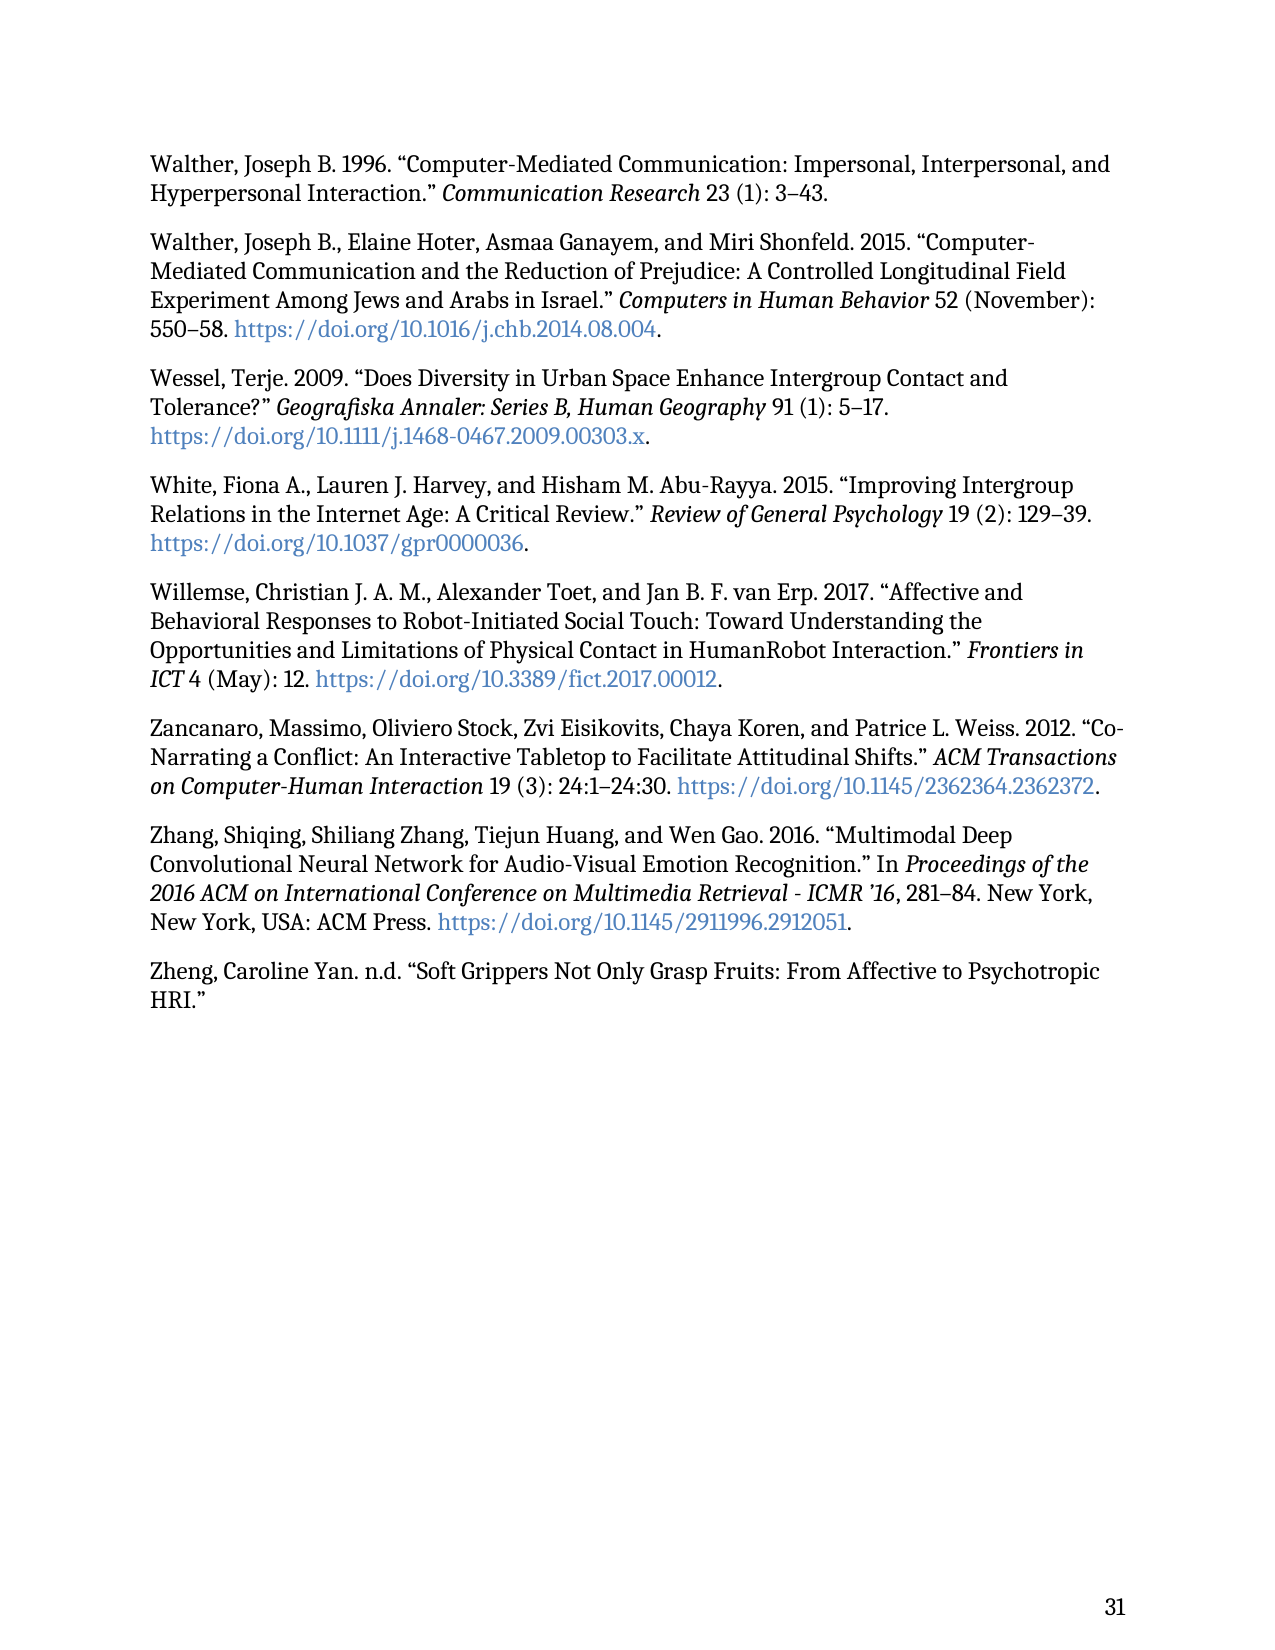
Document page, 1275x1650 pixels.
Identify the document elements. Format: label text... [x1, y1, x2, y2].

text Walther, Joseph B., Elaine Hoter, Asmaa Ganayem, and Miri Shonfeld. 2015. “Computer-Mediated Communication and the Reduction of Prejudice: A Controlled Longitudinal Field Experiment Among Jews and Arabs in Israel.” Computers in Human Behavior 52 (November): 550–58. https://doi.org/10.1016/j.chb.2014.08.004. [150, 228, 1125, 343]
text Willemse, Christian J. A. M., Alexander Toet, and Jan B. F. van Erp. 2017. “Affective and Behavioral Responses to Robot-Initiated Social Touch: Toward Understanding the Opportunities and Limitations of Physical Contact in HumanRobot Interaction.” Frontiers in ICT 4 (May): 12. https://doi.org/10.3389/fict.2017.00012. [150, 578, 1125, 693]
text Walther, Joseph B. 1996. “Computer-Mediated Communication: Impersonal, Interpersonal, and Hyperpersonal Interaction.” Communication Research 23 (1): 3–43. [150, 150, 1125, 207]
text Wessel, Terje. 2009. “Does Diversity in Urban Space Enhance Intergroup Contact and Tolerance?” Geografiska Annaler: Series B, Human Geography 91 (1): 5–17. https://doi.org/10.1111/j.1468-0467.2009.00303.x. [150, 364, 1125, 450]
text Zheng, Caroline Yan. n.d. “Soft Grippers Not Only Grasp Fruits: From Affective to Psychotropic HRI.” [150, 957, 1125, 1014]
text Zhang, Shiqing, Shiliang Zhang, Tiejun Huang, and Wen Gao. 2016. “Multimodal Deep Convolutional Neural Network for Audio-Visual Emotion Recognition.” In Proceedings of the 2016 ACM on International Conference on Multimedia Retrieval - ICMR ’16, 281–84. New York, New York, USA: ACM Press. https://doi.org/10.1145/2911996.2912051. [150, 821, 1125, 936]
text Zancanaro, Massimo, Oliviero Stock, Zvi Eisikovits, Chaya Koren, and Patrice L. Weiss. 2012. “Co-Narrating a Conflict: An Interactive Tabletop to Facilitate Attitudinal Shifts.” ACM Transactions on Computer-Human Interaction 19 (3): 24:1–24:30. https://doi.org/10.1145/2362364.2362372. [150, 714, 1125, 800]
text White, Fiona A., Lauren J. Harvey, and Hisham M. Abu-Rayya. 2015. “Improving Intergroup Relations in the Internet Age: A Critical Review.” Review of General Psychology 19 (2): 129–39. https://doi.org/10.1037/gpr0000036. [150, 471, 1125, 557]
